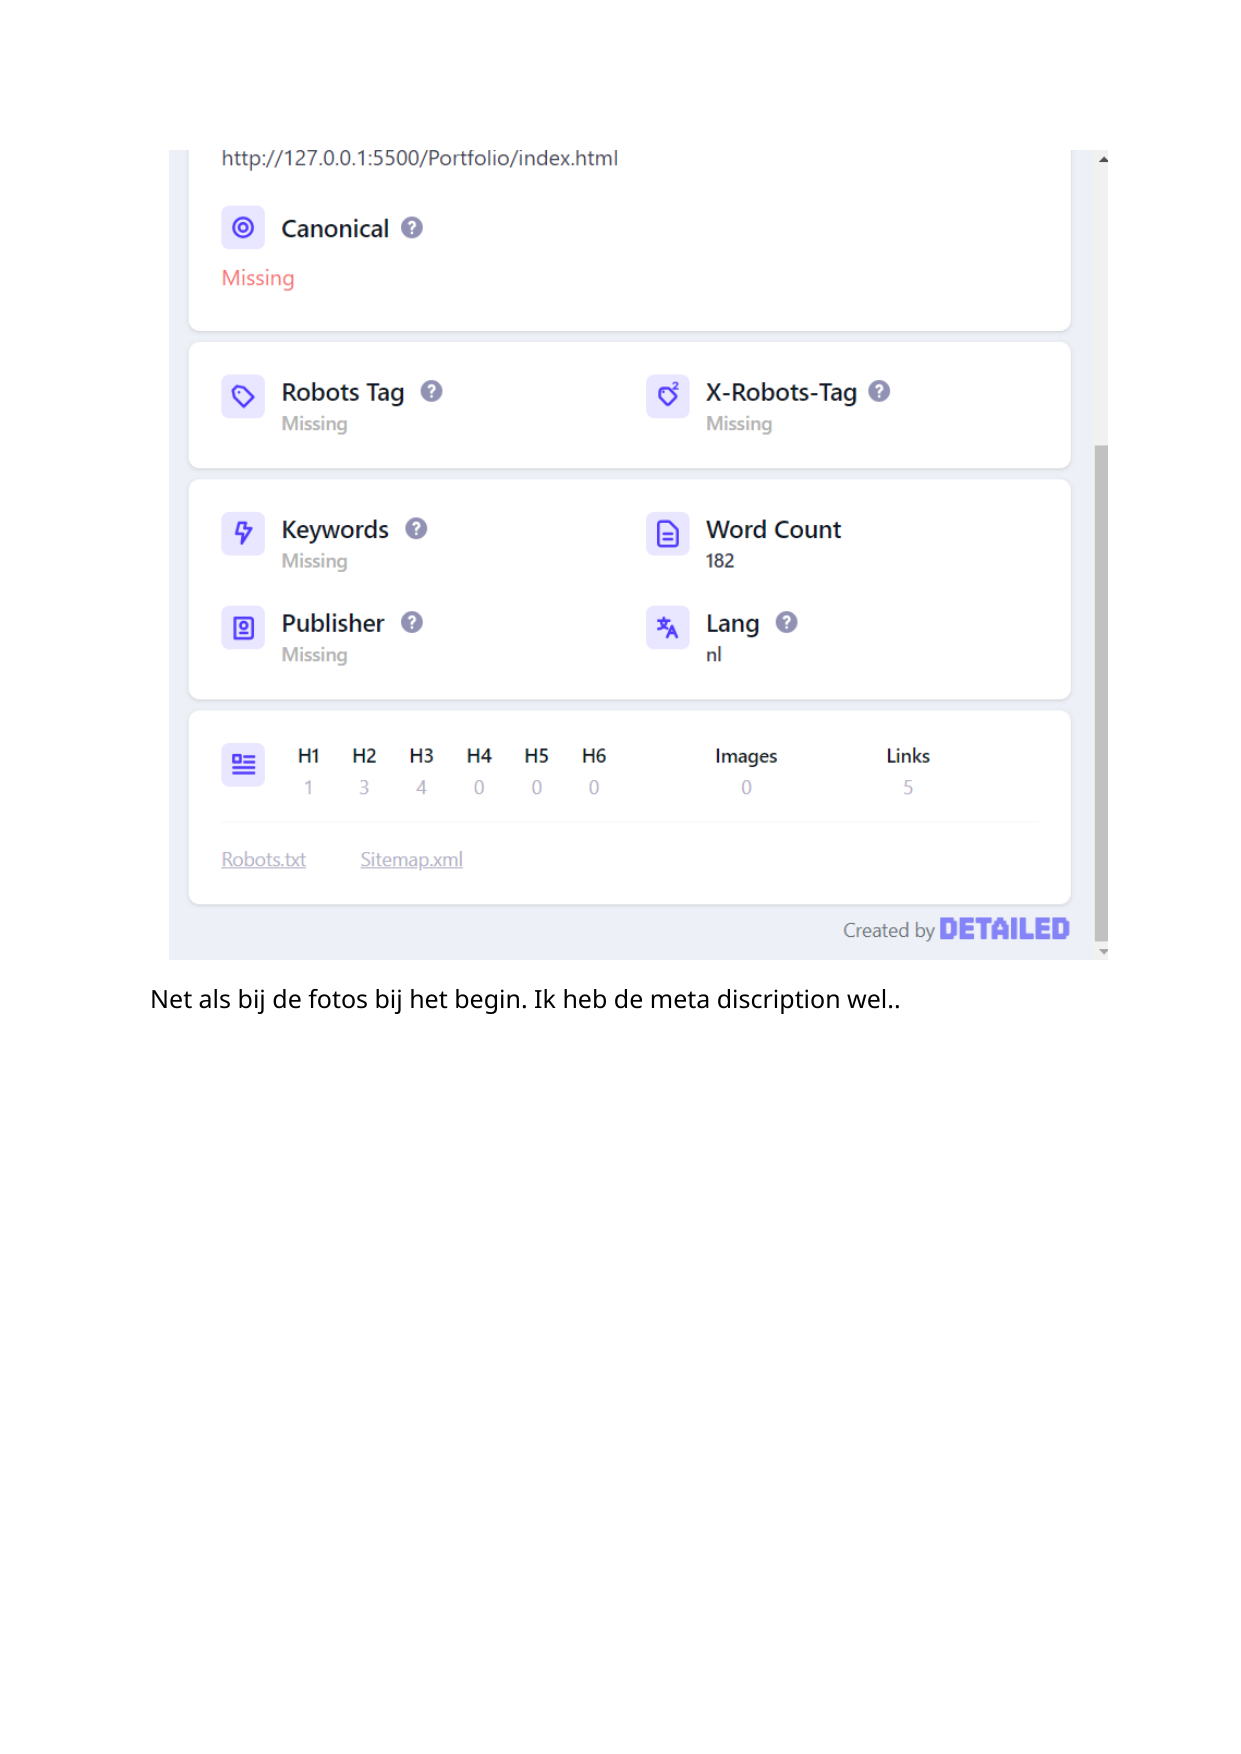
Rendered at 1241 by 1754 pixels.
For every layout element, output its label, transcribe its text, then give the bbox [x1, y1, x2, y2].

text Net als bij de fotos bij het begin. Ik heb de meta discription wel.. [150, 981, 1090, 1016]
